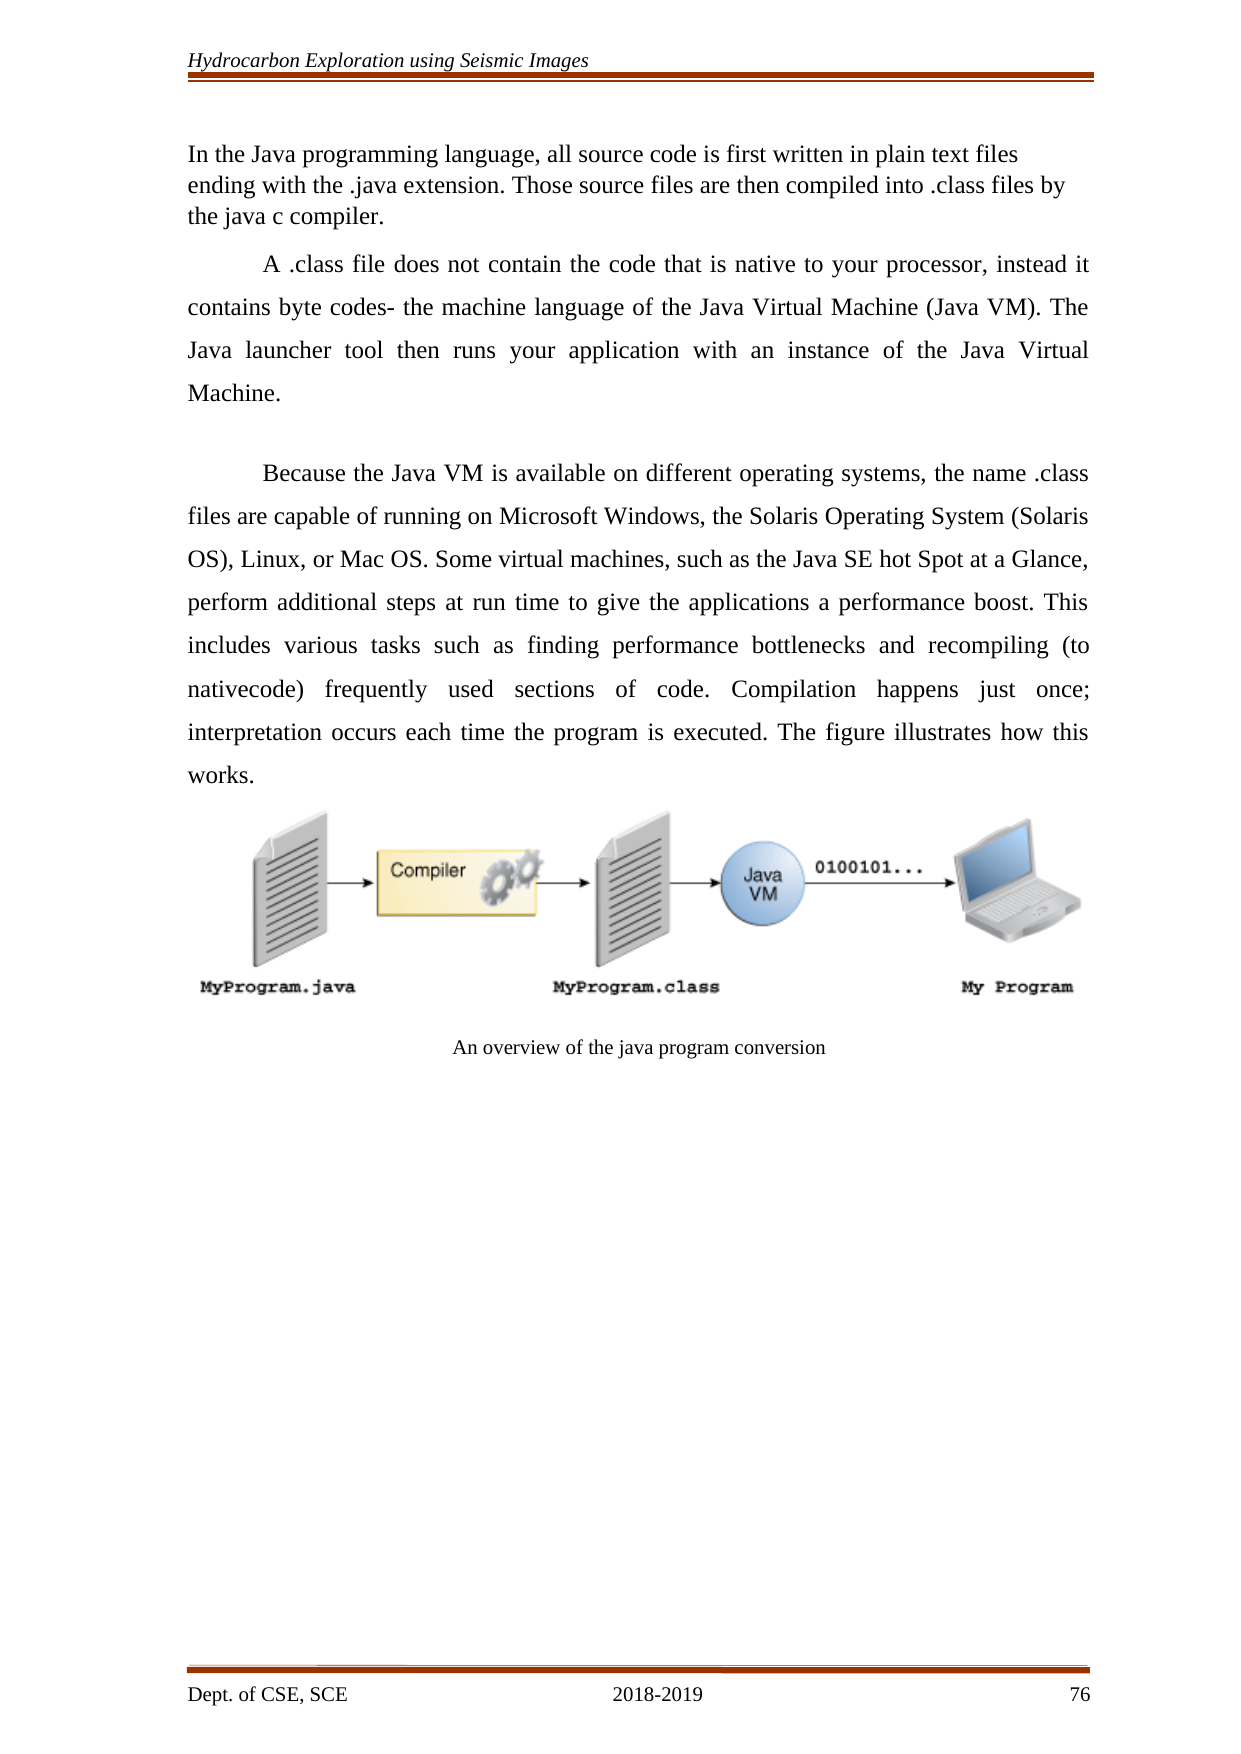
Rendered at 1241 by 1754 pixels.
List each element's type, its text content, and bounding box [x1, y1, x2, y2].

picture [187, 803, 1095, 1017]
text In the Java programming language, all source code is first written in plain text files ending with the .java extension. Those source files are then compiled into .class files by the java c compiler. [187, 139, 1090, 230]
text A .class file does not contain the code that is native to your processor, instead it contains byte codes- the machine language of the Java Virtual Machine (Java VM). The Java launcher tool then runs your application with an instance of the Java Virtual Machine. [187, 249, 1090, 407]
text An overview of the java program conversion [187, 1035, 1090, 1059]
title Because the Java VM is available on different operating systems, the name .class files are capable of running on Microsoft Windows, the Solaris Operating System (Solaris OS), Linux, or Mac OS. Some virtual machines, such as the Java SE hot Spot at a Glance, perform additional steps at run time to give the applications a performance boost. This includes various tasks such as finding performance bottlenecks and recompiling (to nativecode) frequently used sections of code. Compilation happens just once; interpretation occurs each time the program is executed. The figure illustrates how this works. [187, 458, 1090, 789]
